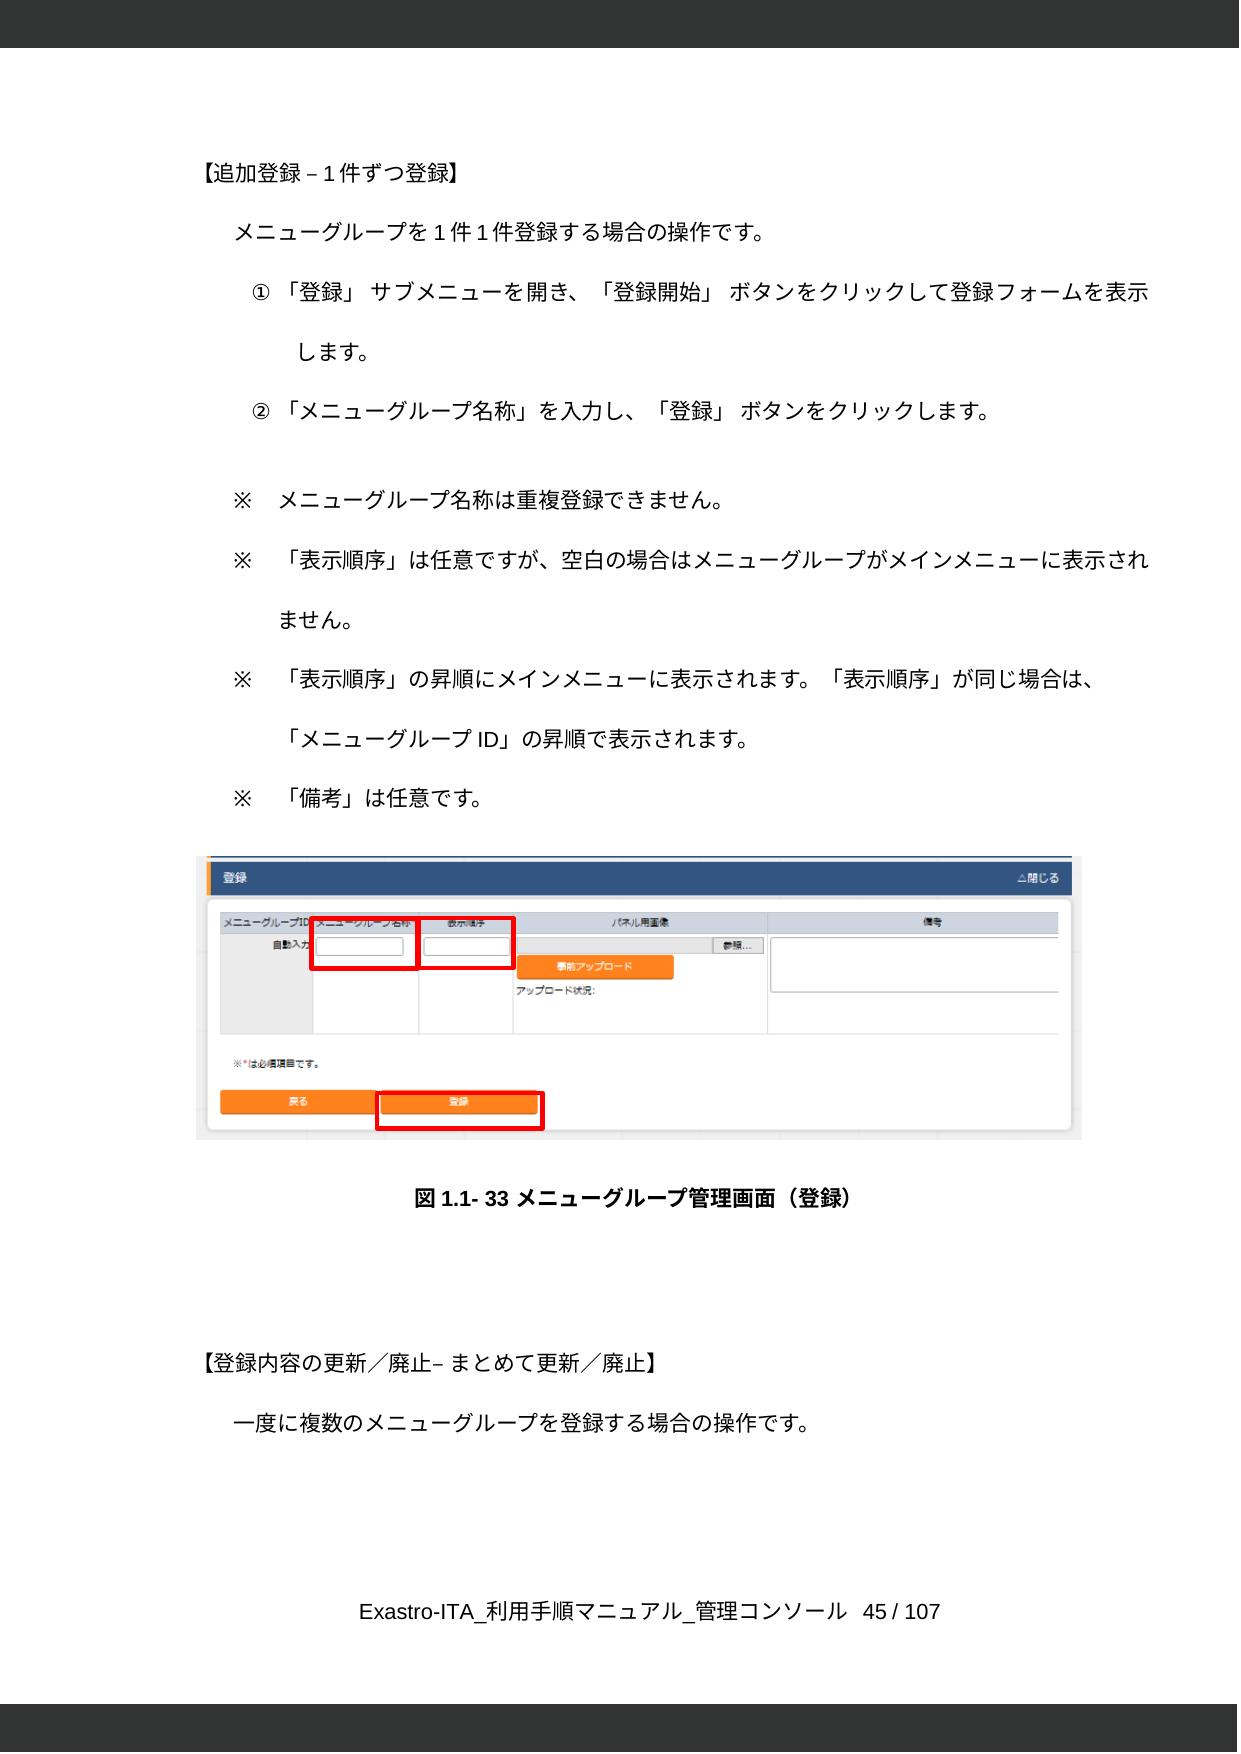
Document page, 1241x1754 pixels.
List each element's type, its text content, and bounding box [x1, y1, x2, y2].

subtitle 「メニューグループ名称」を入力し、「登録」 ボタンをクリックします。 [251, 380, 1152, 440]
list メニューグループ名称は重複登録できません。 [233, 469, 1152, 529]
list 「表示順序」の昇順にメインメニューに表示されます。「表示順序」が同じ場合は、 [233, 648, 1152, 708]
text 【追加登録 – 1件ずつ登録】 [192, 142, 1152, 201]
list メニューグループを1件1件登録する場合の操作です。 [233, 201, 1152, 261]
subtitle 「登録」 サブメニューを開き、「登録開始」 ボタンをクリックして登録フォームを表示します。 [251, 261, 1152, 380]
text 図 1.1- 33 メニューグループ管理画面（登録） [148, 1167, 1130, 1227]
list 「メニューグループID」の昇順で表示されます。 [277, 708, 1152, 767]
list 一度に複数のメニューグループを登録する場合の操作です。 [233, 1392, 1152, 1451]
list 「備考」は任意です。 [233, 767, 1152, 827]
picture [0, 1704, 1237, 1752]
picture [0, 0, 1239, 48]
list 「表示順序」は任意ですが、空白の場合はメニューグループがメインメニューに表示されません。 [233, 529, 1152, 648]
picture [195, 856, 1082, 1140]
text 【登録内容の更新／廃止– まとめて更新／廃止】 [192, 1332, 1152, 1392]
